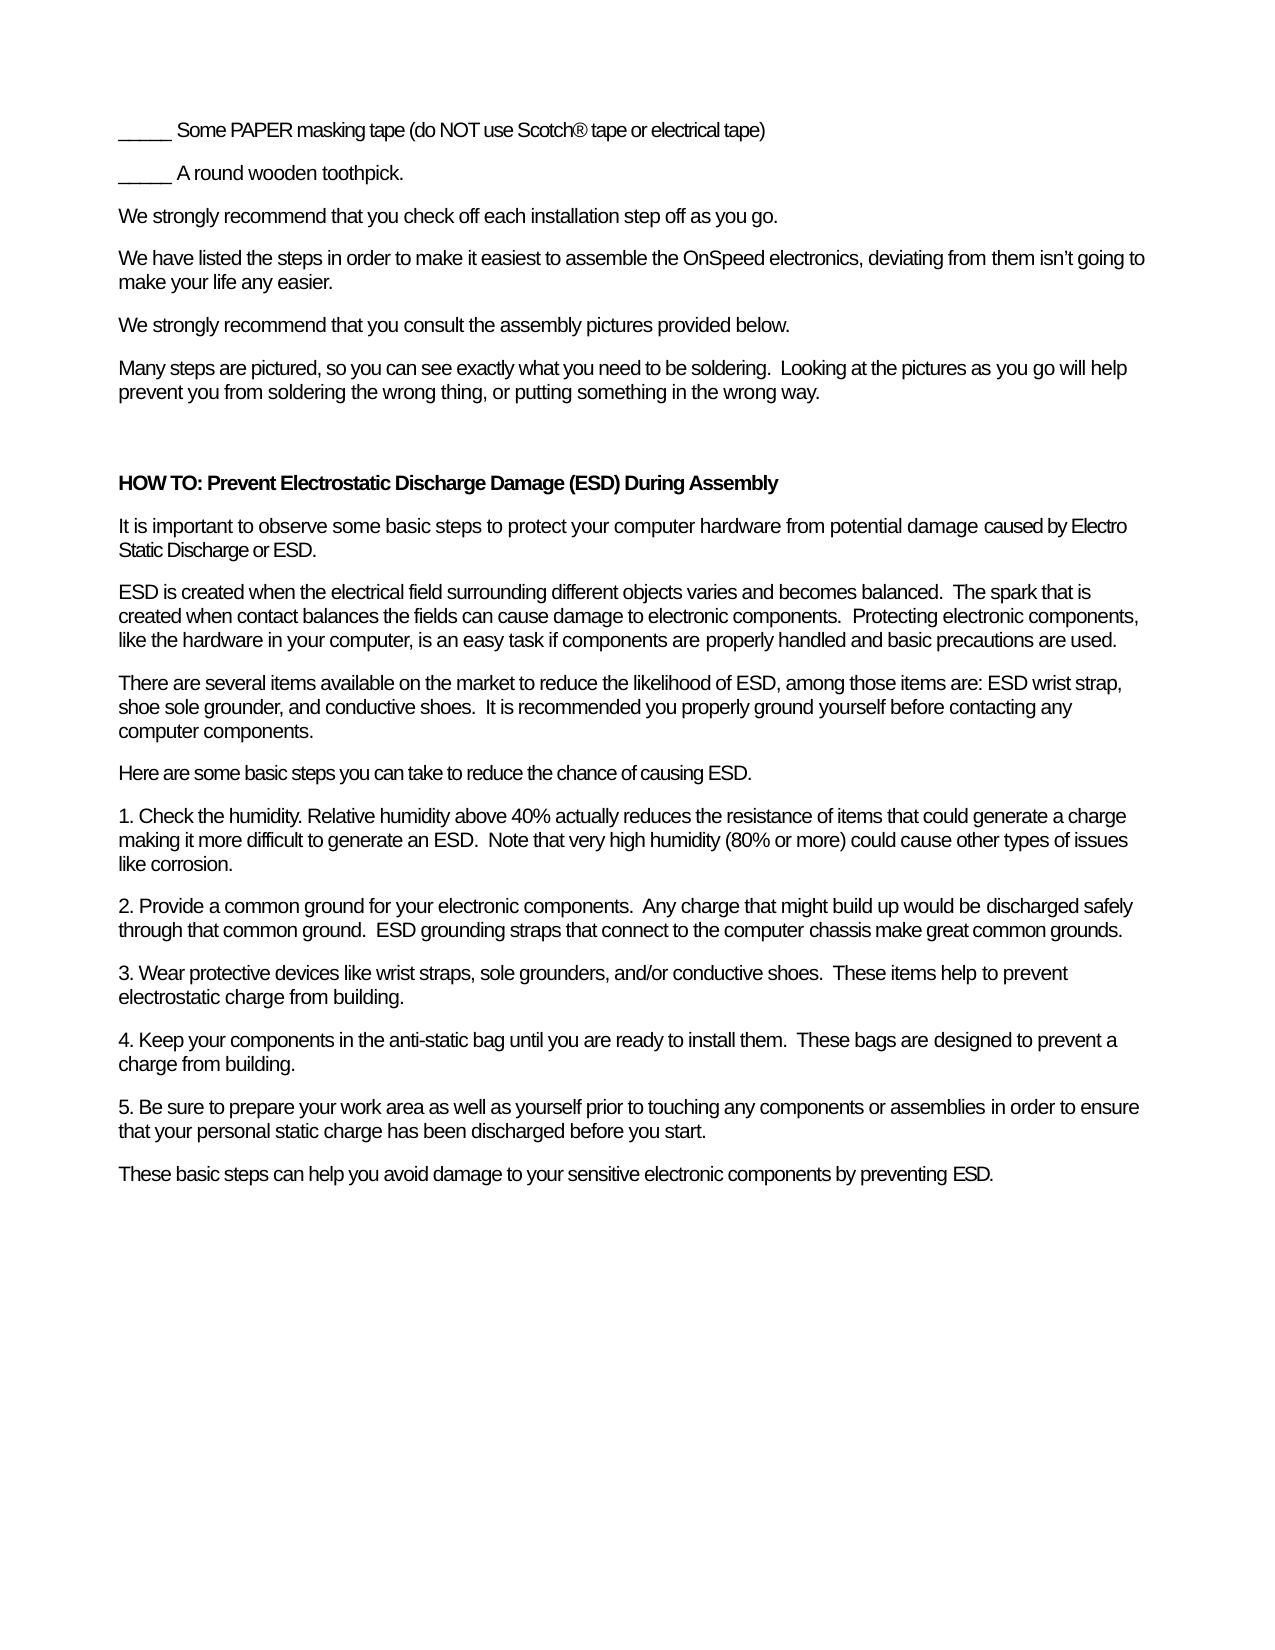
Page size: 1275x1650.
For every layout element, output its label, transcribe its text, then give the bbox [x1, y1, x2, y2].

text 2. Provide a common ground for your electronic components. Any charge that might build up would be discharged safely through that common ground. ESD grounding straps that connect to the computer chassis make great common grounds. [118, 894, 1157, 942]
text 1. Check the humidity. Relative humidity above 40% actually reduces the resistance of items that could generate a charge making it more difficult to generate an ESD. Note that very high humidity (80% or more) could cause other types of issues like corrosion. [118, 804, 1157, 876]
text It is important to observe some basic steps to protect your computer hardware from potential damage caused by Electro Static Discharge or ESD. [118, 514, 1157, 562]
text Here are some basic steps you can take to reduce the chance of causing ESD. [118, 761, 1157, 785]
text 3. Wear protective devices like wrist straps, sole grounders, and/or conductive shoes. These items help to prevent electrostatic charge from building. [118, 961, 1157, 1009]
text _____ Some PAPER masking tape (do NOT use Scotch® tape or electrical tape) [118, 118, 1157, 142]
text 4. Keep your components in the anti-static bag until you are ready to install them. These bags are designed to prevent a charge from building. [118, 1028, 1157, 1076]
text These basic steps can help you avoid damage to your sensitive electronic components by preventing ESD. [118, 1161, 1157, 1185]
text Many steps are pictured, so you can see exactly what you need to be soldering. Looking at the pictures as you go will help prevent you from soldering the wrong thing, or putting something in the wrong way. [118, 356, 1157, 404]
text 5. Be sure to prepare your work area as well as yourself prior to touching any components or assemblies in order to ensure that your personal static charge has been discharged before you start. [118, 1095, 1157, 1143]
text HOW TO: Prevent Electrostatic Discharge Damage (ESD) During Assembly [118, 471, 1157, 495]
text We have listed the steps in order to make it easiest to assemble the OnSpeed electronics, deviating from them isn’t going to make your life any easier. [118, 246, 1157, 294]
text _____ A round wooden toothpick. [118, 161, 1157, 185]
text We strongly recommend that you consult the assembly pictures provided below. [118, 313, 1157, 337]
text There are several items available on the market to reduce the likelihood of ESD, among those items are: ESD wrist strap, shoe sole grounder, and conductive shoes. It is recommended you properly ground yourself before contacting any computer components. [118, 671, 1157, 743]
text We strongly recommend that you check off each installation step off as you go. [118, 204, 1157, 228]
text ESD is created when the electrical field surrounding different objects varies and becomes balanced. The spark that is created when contact balances the fields can cause damage to electronic components. Protecting electronic components, like the hardware in your computer, is an easy task if components are properly handled and basic precautions are used. [118, 580, 1157, 652]
